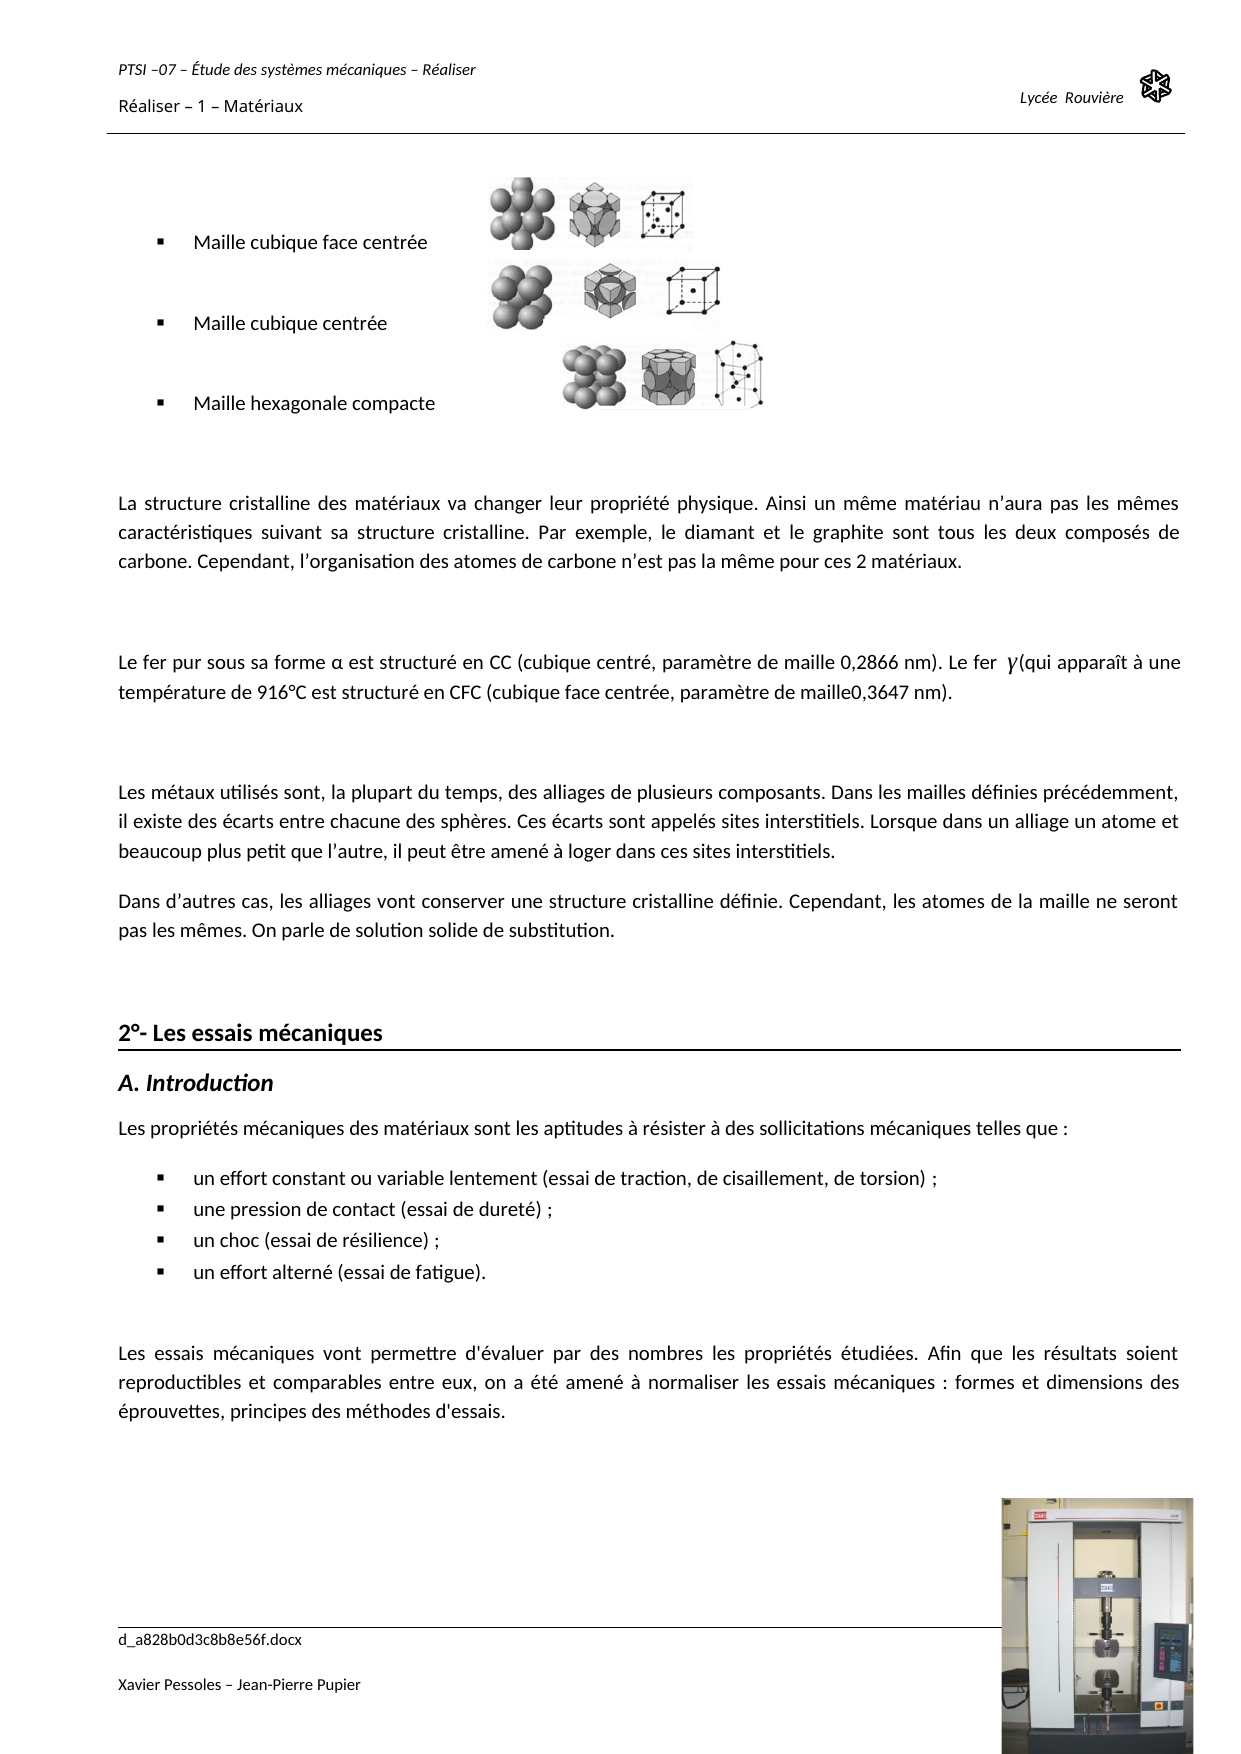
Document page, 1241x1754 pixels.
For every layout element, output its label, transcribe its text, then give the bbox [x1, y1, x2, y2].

list Maille cubique face centrée [156, 178, 1181, 255]
text Les essais mécaniques vont permettre d'évaluer par des nombres les propriétés étudiées. Afin que les résultats soient reproductibles et comparables entre eux, on a été amené à normaliser les essais mécaniques : formes et dimensions des éprouvettes, principes des méthodes d'essais. [118, 1340, 1181, 1424]
subtitle Les essais mécaniques [118, 1017, 1181, 1049]
picture [486, 177, 693, 250]
list un effort alterné (essai de fatigue). [156, 1259, 1181, 1284]
list Maille cubique centrée [156, 258, 1181, 335]
list un choc (essai de résilience) ; [156, 1228, 1181, 1253]
list une pression de contact (essai de dureté) ; [156, 1196, 1181, 1222]
picture [560, 339, 764, 410]
text Dans d’autres cas, les alliages vont conserver une structure cristalline définie. Cependant, les atomes de la maille ne seront pas les mêmes. On parle de solution solide de substitution. [118, 888, 1181, 942]
list Maille hexagonale compacte [156, 339, 1181, 415]
list un effort constant ou variable lentement (essai de traction, de cisaillement, de torsion) ; [156, 1165, 1181, 1191]
text La structure cristalline des matériaux va changer leur propriété physique. Ainsi un même matériau n’aura pas les mêmes caractéristiques suivant sa structure cristalline. Par exemple, le diamant et le graphite sont tous les deux composés de carbone. Cependant, l’organisation des atomes de carbone n’est pas la même pour ces 2 matériaux. [118, 490, 1181, 573]
text Le fer pur sous sa forme α est structuré en CC (cubique centré, paramètre de maille 0,2866 nm). Le fer (qui apparaît à une température de 916°C est structuré en CFC (cubique face centrée, paramètre de maille0,3647 nm). [118, 648, 1181, 705]
text Les propriétés mécaniques des matériaux sont les aptitudes à résister à des sollicitations mécaniques telles que : [118, 1115, 1181, 1141]
subtitle Introduction [118, 1068, 1181, 1098]
picture [486, 258, 721, 331]
text Les métaux utilisés sont, la plupart du temps, des alliages de plusieurs composants. Dans les mailles définies précédemment, il existe des écarts entre chacune des sphères. Ces écarts sont appelés sites interstitiels. Lorsque dans un alliage un atome et beaucoup plus petit que l’autre, il peut être amené à loger dans ces sites interstitiels. [118, 779, 1181, 863]
